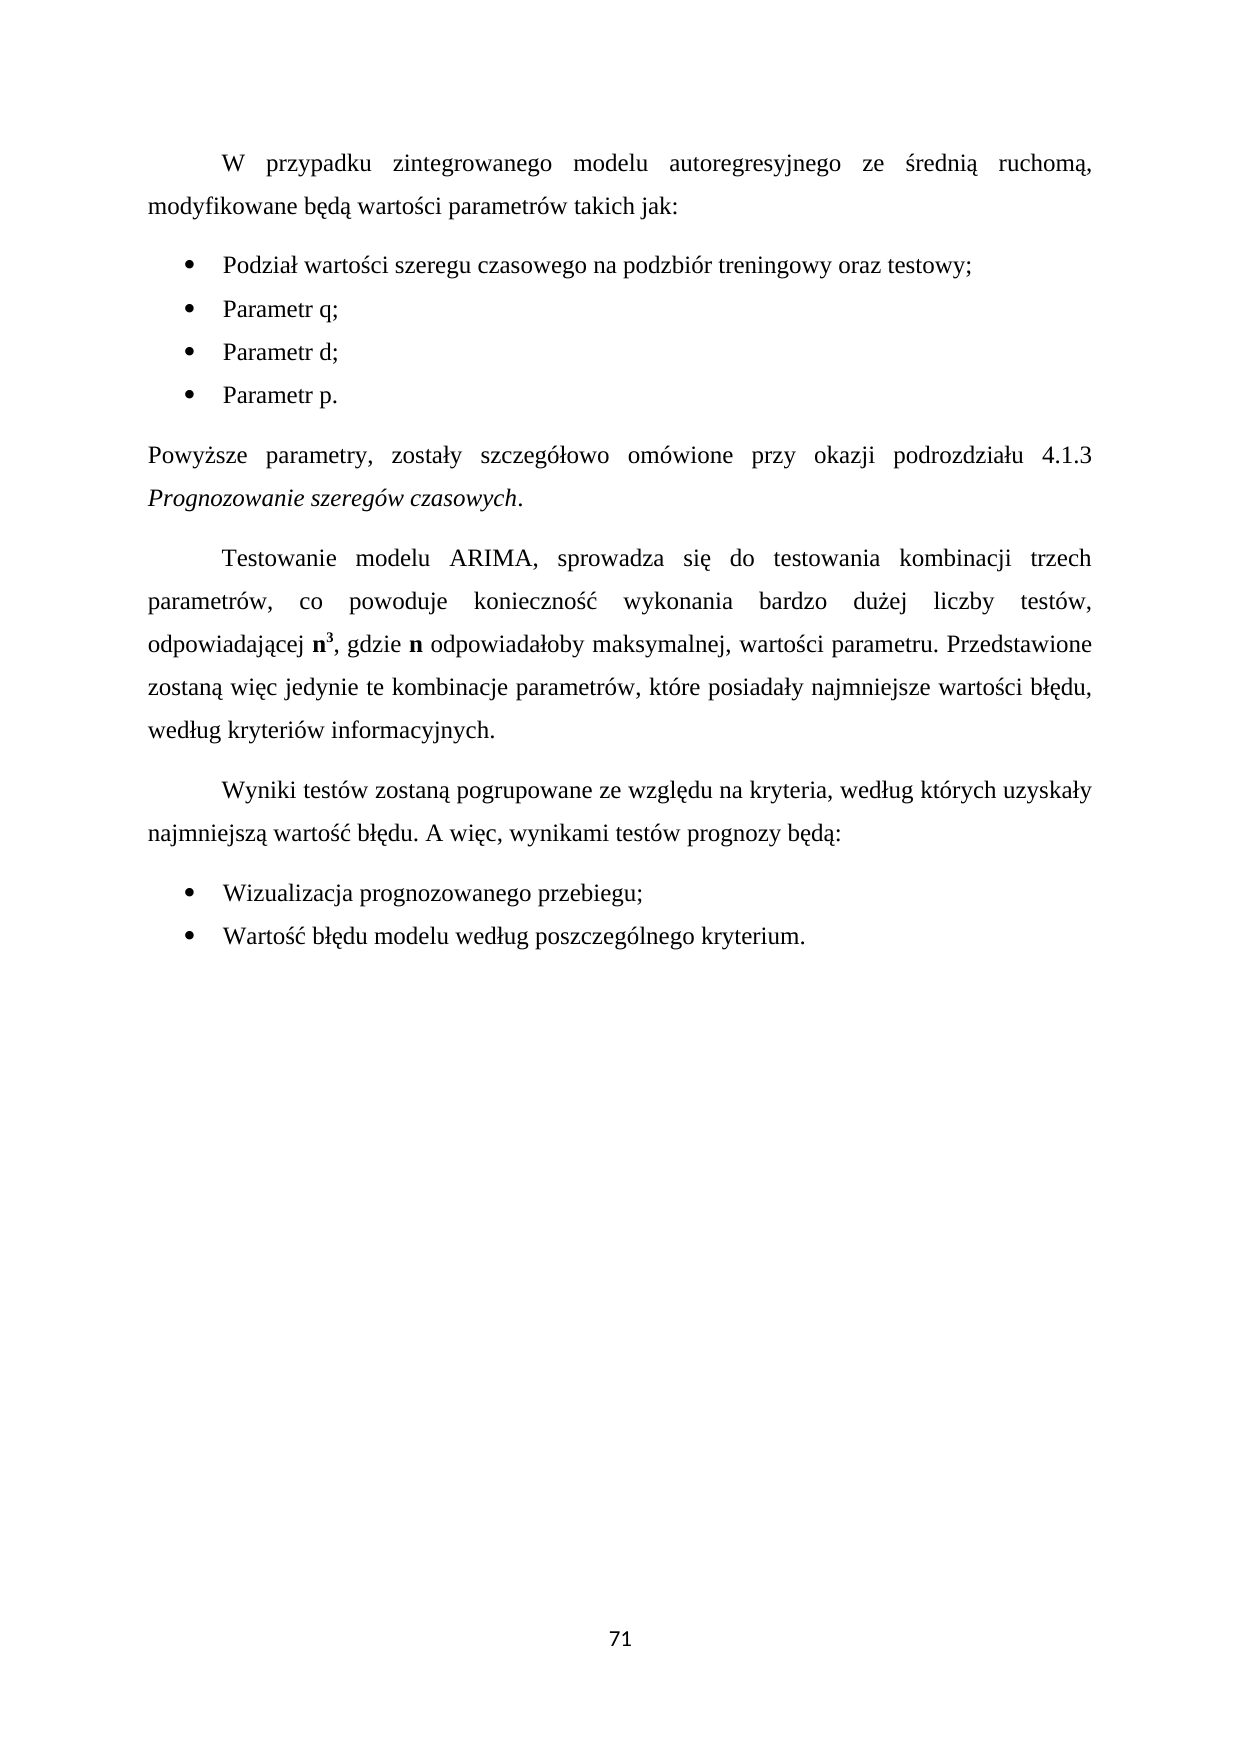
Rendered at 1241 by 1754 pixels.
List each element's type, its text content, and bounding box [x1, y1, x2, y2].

list Parametr d; [185, 337, 1093, 366]
text Wyniki testów zostaną pogrupowane ze względu na kryteria, według których uzyskały najmniejszą wartość błędu. A więc, wynikami testów prognozy będą: [148, 775, 1093, 847]
list Podział wartości szeregu czasowego na podzbiór treningowy oraz testowy; [185, 251, 1093, 279]
text Testowanie modelu ARIMA, sprowadza się do testowania kombinacji trzech parametrów, co powoduje konieczność wykonania bardzo dużej liczby testów, odpowiadającej n3, gdzie n odpowiadałoby maksymalnej, wartości parametru. Przedstawione zostaną więc jedynie te kombinacje parametrów, które posiadały najmniejsze wartości błędu, według kryteriów informacyjnych. [148, 543, 1093, 744]
list Parametr p. [185, 380, 1093, 409]
list Wizualizacja prognozowanego przebiegu; [185, 878, 1093, 907]
text Powyższe parametry, zostały szczegółowo omówione przy okazji podrozdziału 4.1.3 Prognozowanie szeregów czasowych. [148, 440, 1093, 512]
list Wartość błędu modelu według poszczególnego kryterium. [185, 921, 1093, 950]
list Parametr q; [185, 294, 1093, 322]
text W przypadku zintegrowanego modelu autoregresyjnego ze średnią ruchomą, modyfikowane będą wartości parametrów takich jak: [148, 148, 1093, 219]
